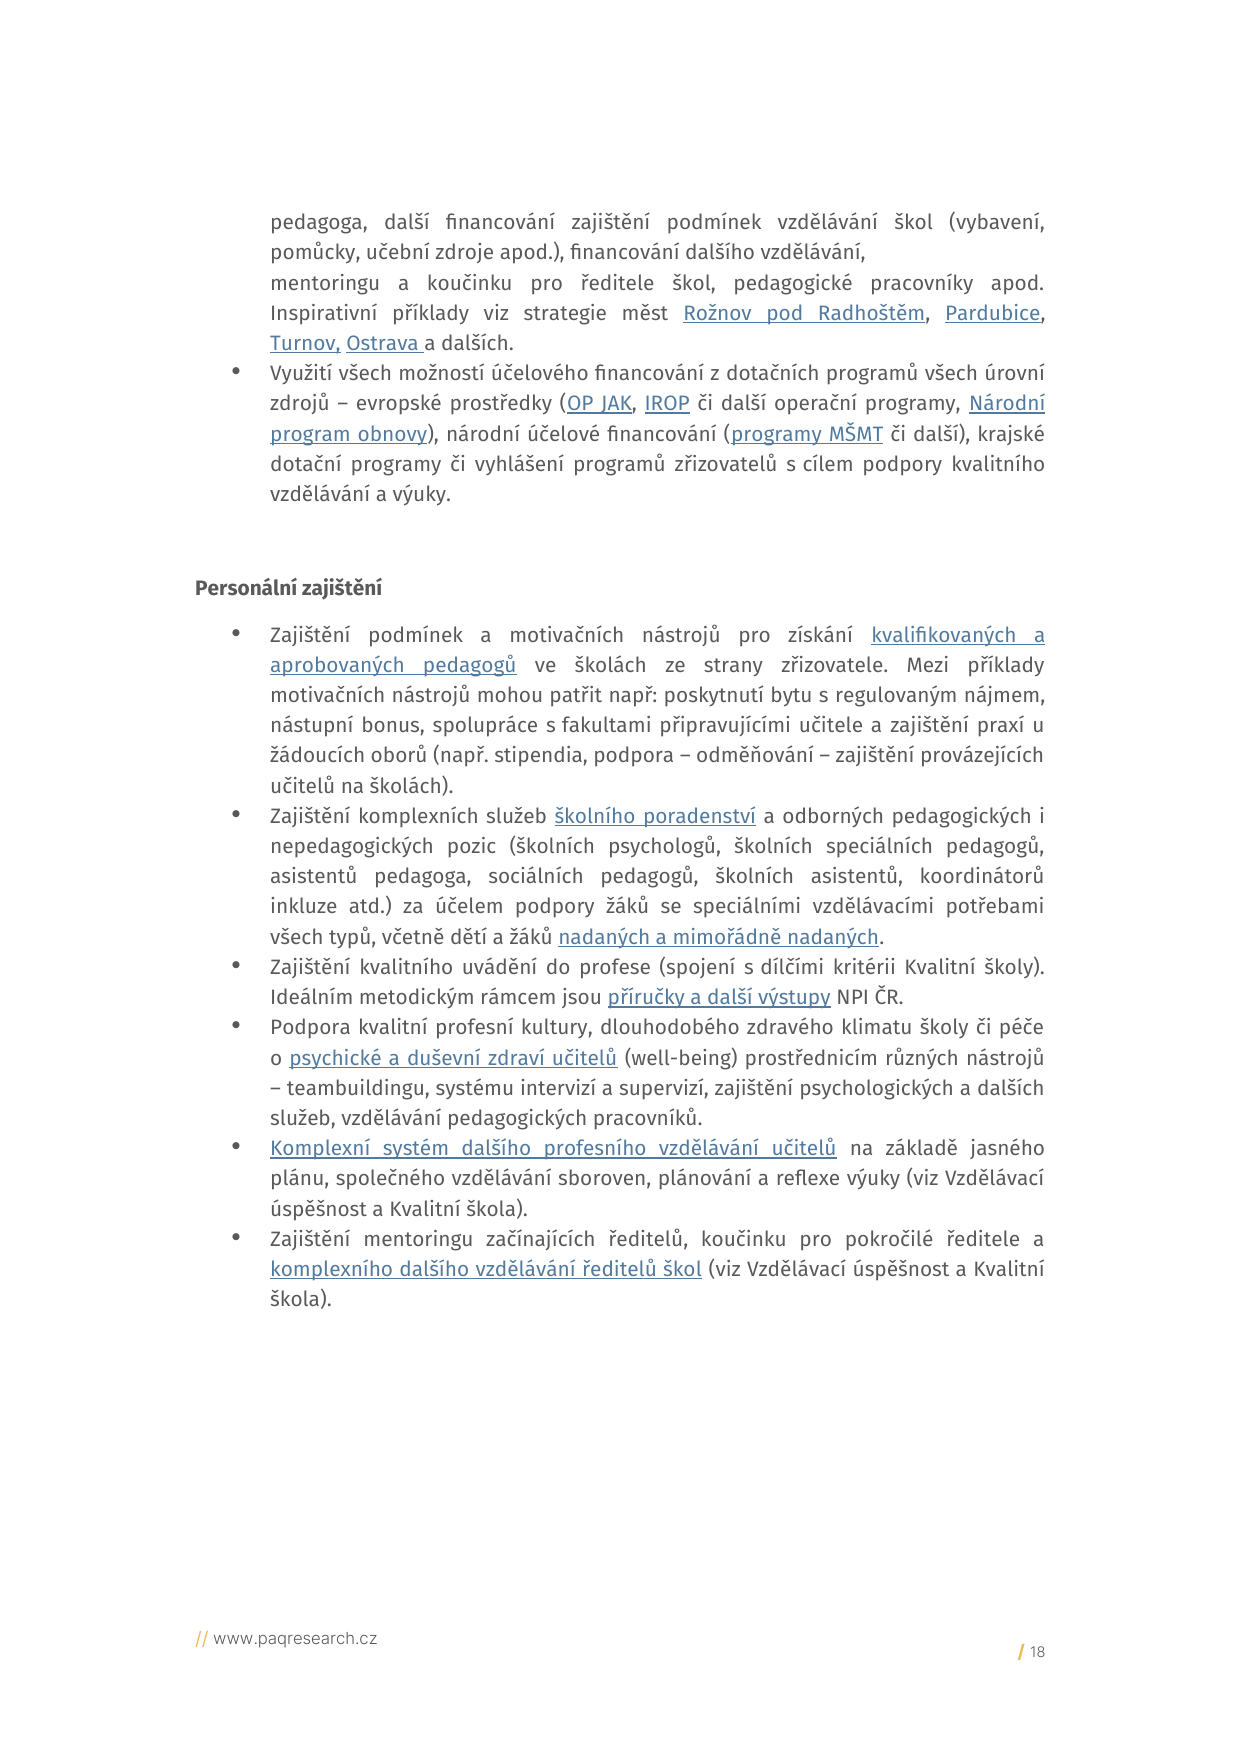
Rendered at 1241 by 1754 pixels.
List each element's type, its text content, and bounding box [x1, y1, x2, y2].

list Zajištění podmínek a motivačních nástrojů pro získání kvalifikovaných a aprobovaných pedagogů ve školách ze strany zřizovatele. Mezi příklady motivačních nástrojů mohou patřit např: poskytnutí bytu s regulovaným nájmem, nástupní bonus, spolupráce s fakultami připravujícími učitele a zajištění praxí u žádoucích oborů (např. stipendia, podpora – odměňování – zajištění provázejících učitelů na školách). [232, 617, 1045, 799]
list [232, 205, 1045, 265]
list Zajištění kvalitního uvádění do profese (spojení s dílčími kritérii Kvalitní školy). Ideálním metodickým rámcem jsou příručky a další výstupy NPI ČR. [232, 950, 1045, 1010]
list Podpora kvalitní profesní kultury, dlouhodobého zdravého klimatu školy či péče o psychické a duševní zdraví učitelů (well-being) prostřednicím různých nástrojů – teambuildingu, systému intervizí a supervizí, zajištění psychologických a dalších služeb, vzdělávání pedagogických pracovníků. [232, 1010, 1045, 1131]
list Zajištění mentoringu začínajících ředitelů, koučinku pro pokročilé ředitele a komplexního dalšího vzdělávání ředitelů škol (viz Vzdělávací úspěšnost a Kvalitní škola). [232, 1222, 1045, 1312]
list Komplexní systém dalšího profesního vzdělávání učitelů na základě jasného plánu, společného vzdělávání sboroven, plánování a reflexe výuky (viz Vzdělávací úspěšnost a Kvalitní škola). [232, 1131, 1045, 1222]
list Využití všech možností účelového financování z dotačních programů všech úrovní zdrojů – evropské prostředky (OP JAK, IROP či další operační programy, Národní program obnovy), národní účelové financování (programy MŠMT či další), krajské dotační programy či vyhlášení programů zřizovatelů s cílem podpory kvalitního vzdělávání a výuky. [232, 356, 1045, 507]
list mentoringu a koučinku pro ředitele škol, pedagogické pracovníky apod. Inspirativní příklady viz strategie měst Rožnov pod Radhoštěm, Pardubice, Turnov, Ostrava a dalších. [270, 265, 1045, 356]
list Zajištění komplexních služeb školního poradenství a odborných pedagogických i nepedagogických pozic (školních psychologů, školních speciálních pedagogů, asistentů pedagoga, sociálních pedagogů, školních asistentů, koordinátorů inkluze atd.) za účelem podpory žáků se speciálními vzdělávacími potřebami všech typů, včetně dětí a žáků nadaných a mimořádně nadaných. [232, 799, 1045, 950]
text Personální zajištění [195, 571, 1045, 601]
